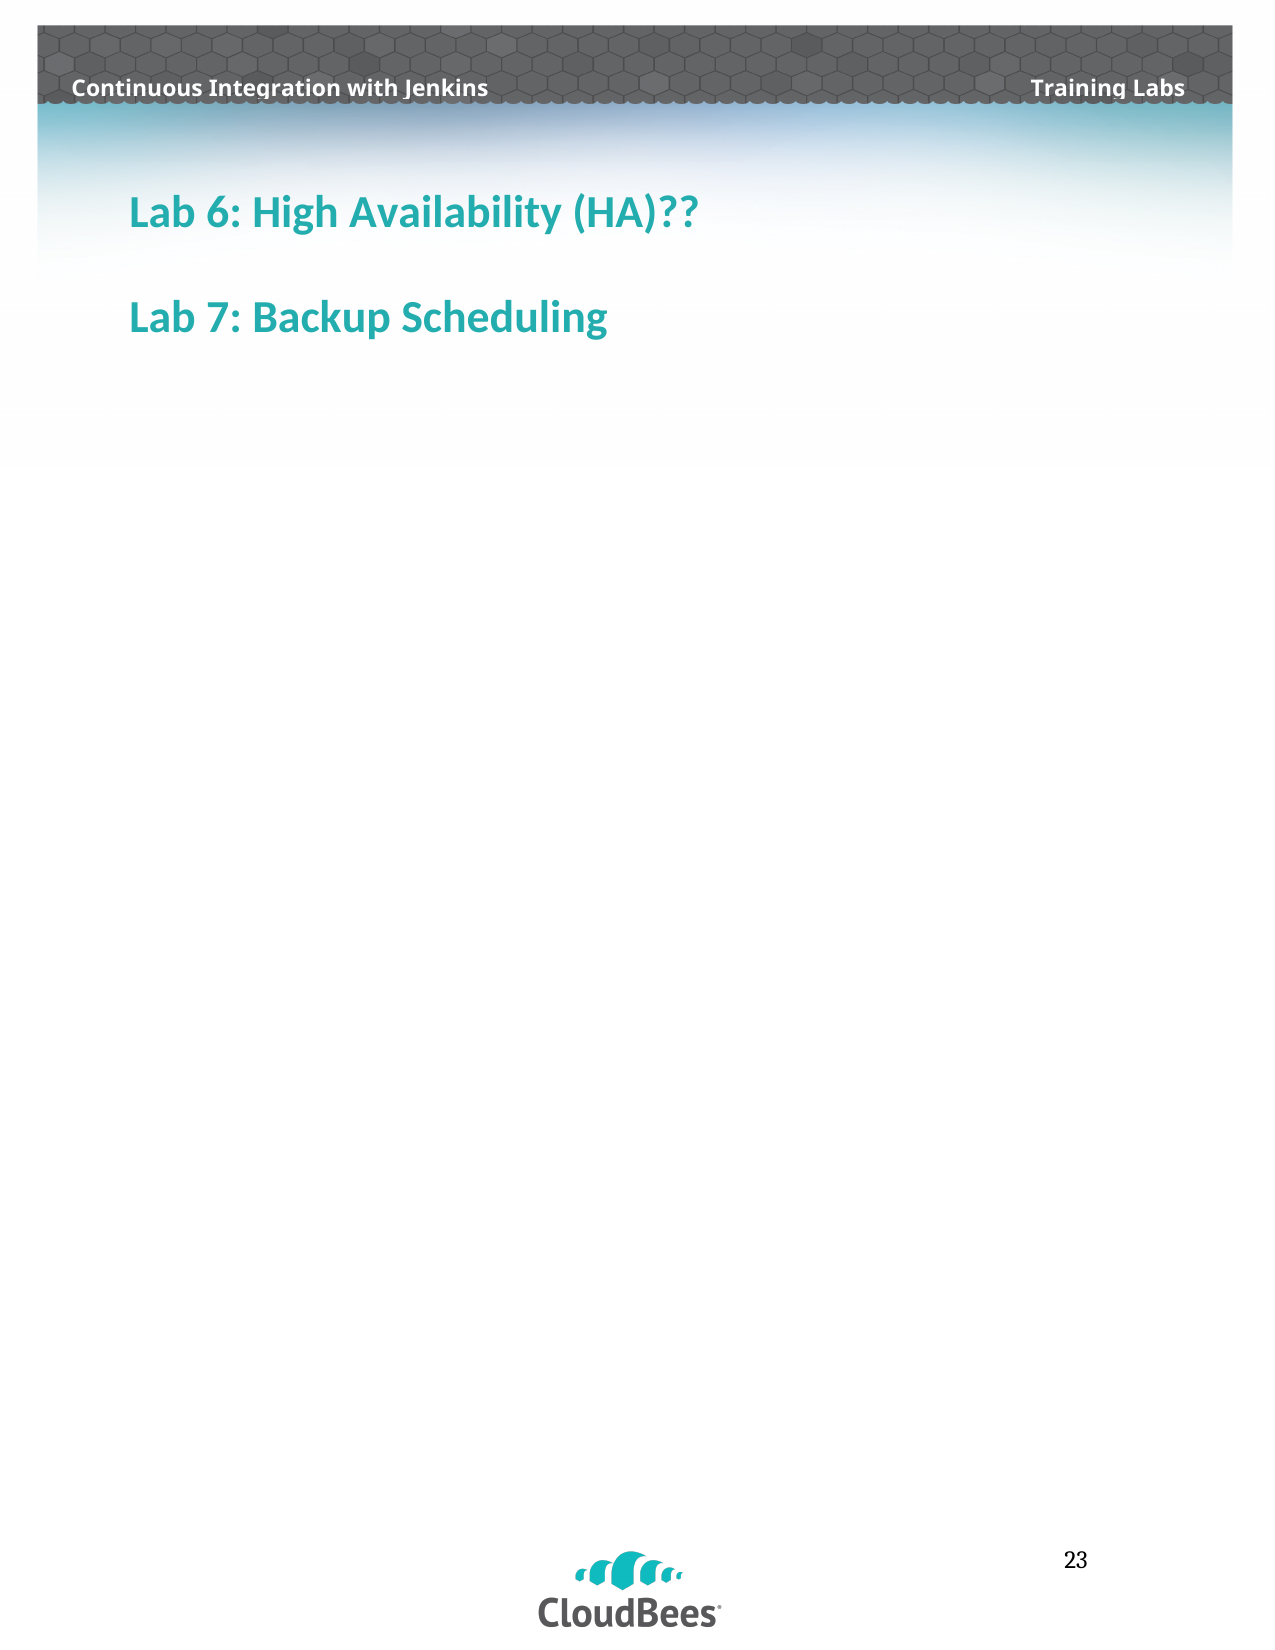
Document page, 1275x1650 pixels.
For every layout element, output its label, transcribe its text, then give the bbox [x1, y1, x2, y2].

table_cell Lab 7: Backup Scheduling [118, 239, 1225, 344]
table_cell Lab 6: High Availability (HA)?? [118, 133, 1225, 238]
picture [0, 0, 1270, 468]
picture [525, 1538, 729, 1650]
